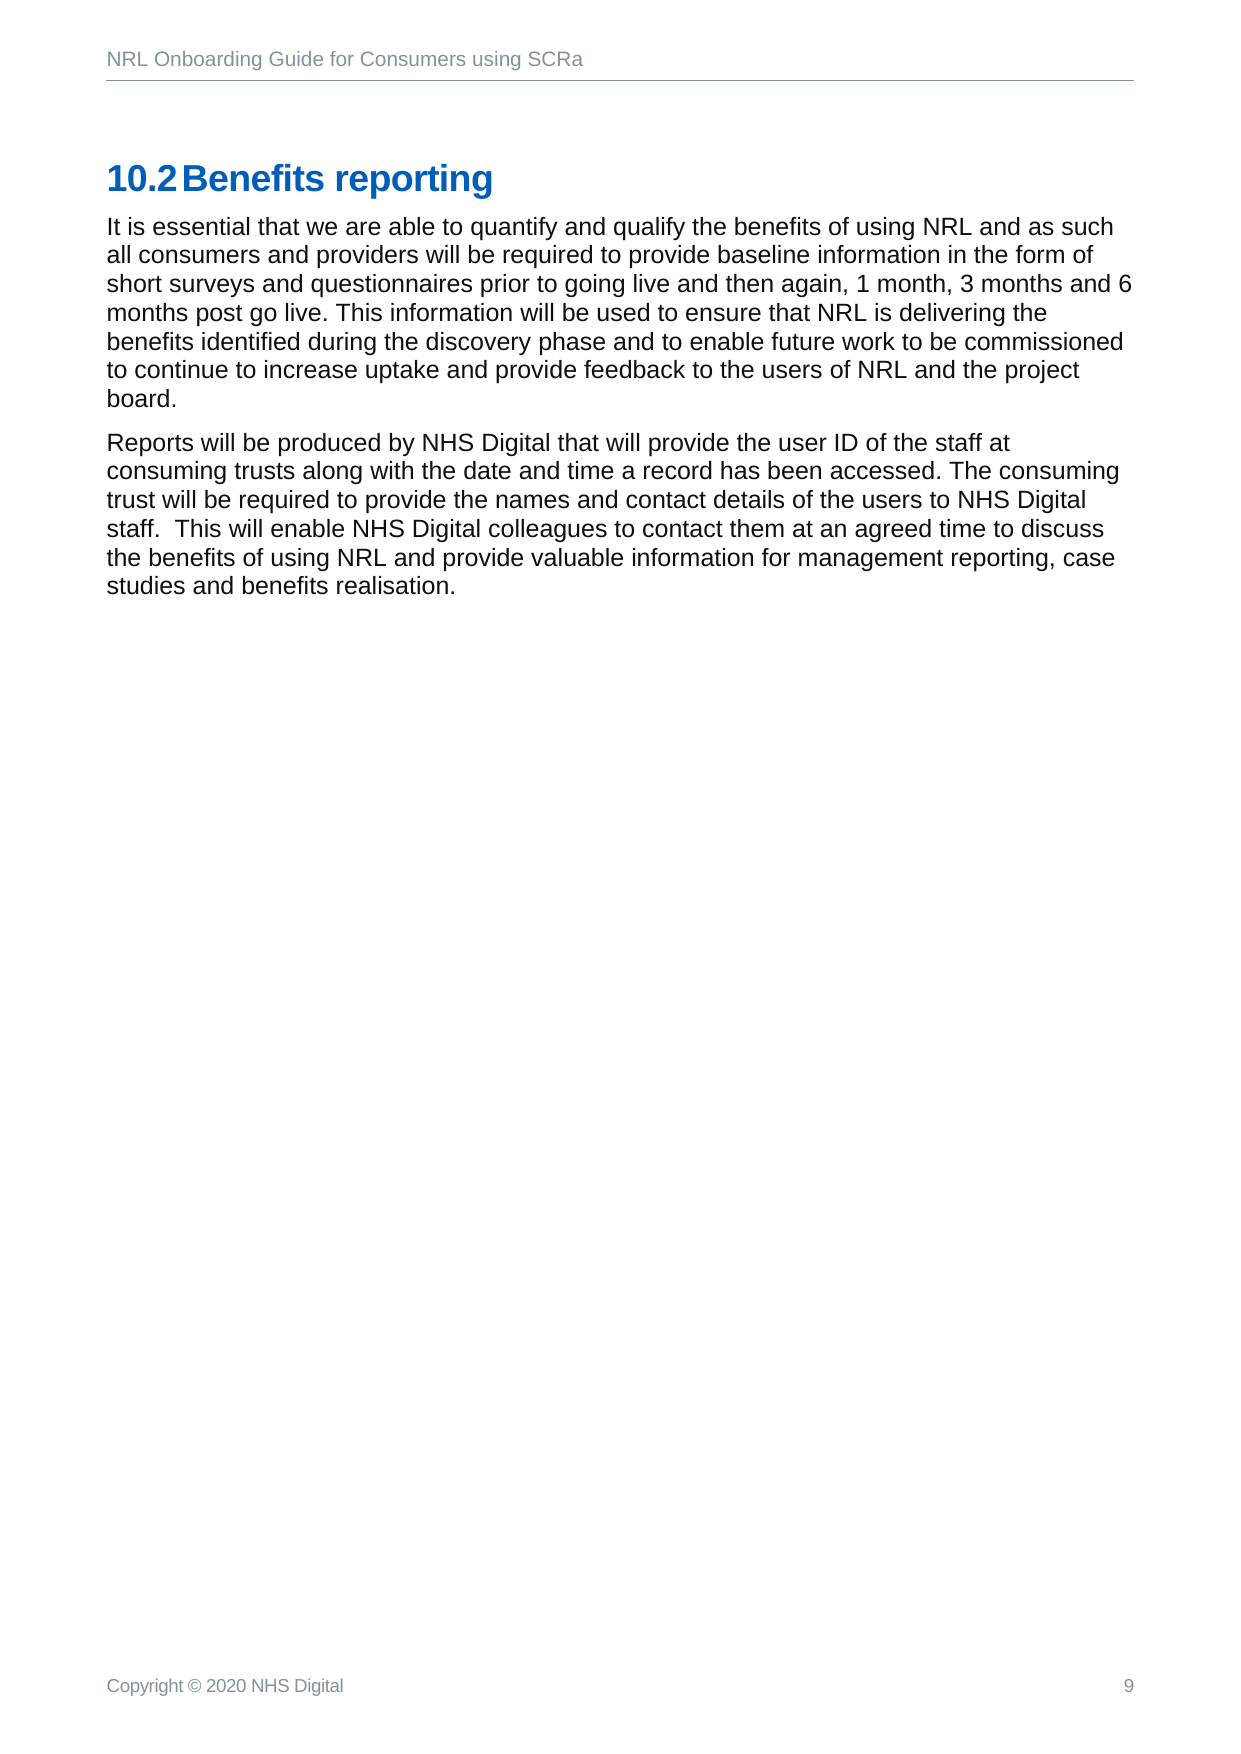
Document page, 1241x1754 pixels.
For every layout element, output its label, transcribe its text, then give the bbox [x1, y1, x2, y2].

text It is essential that we are able to quantify and qualify the benefits of using NRL and as such all consumers and providers will be required to provide baseline information in the form of short surveys and questionnaires prior to going live and then again, 1 month, 3 months and 6 months post go live. This information will be used to ensure that NRL is delivering the benefits identified during the discovery phase and to enable future work to be commissioned to continue to increase uptake and provide feedback to the users of NRL and the project board. [106, 212, 1134, 413]
subtitle Benefits reporting [106, 156, 1134, 199]
text Reports will be produced by NHS Digital that will provide the user ID of the staff at consuming trusts along with the date and time a record has been accessed. The consuming trust will be required to provide the names and contact details of the users to NHS Digital staff. This will enable NHS Digital colleagues to contact them at an agreed time to discuss the benefits of using NRL and provide valuable information for management reporting, case studies and benefits realisation. [106, 427, 1134, 600]
